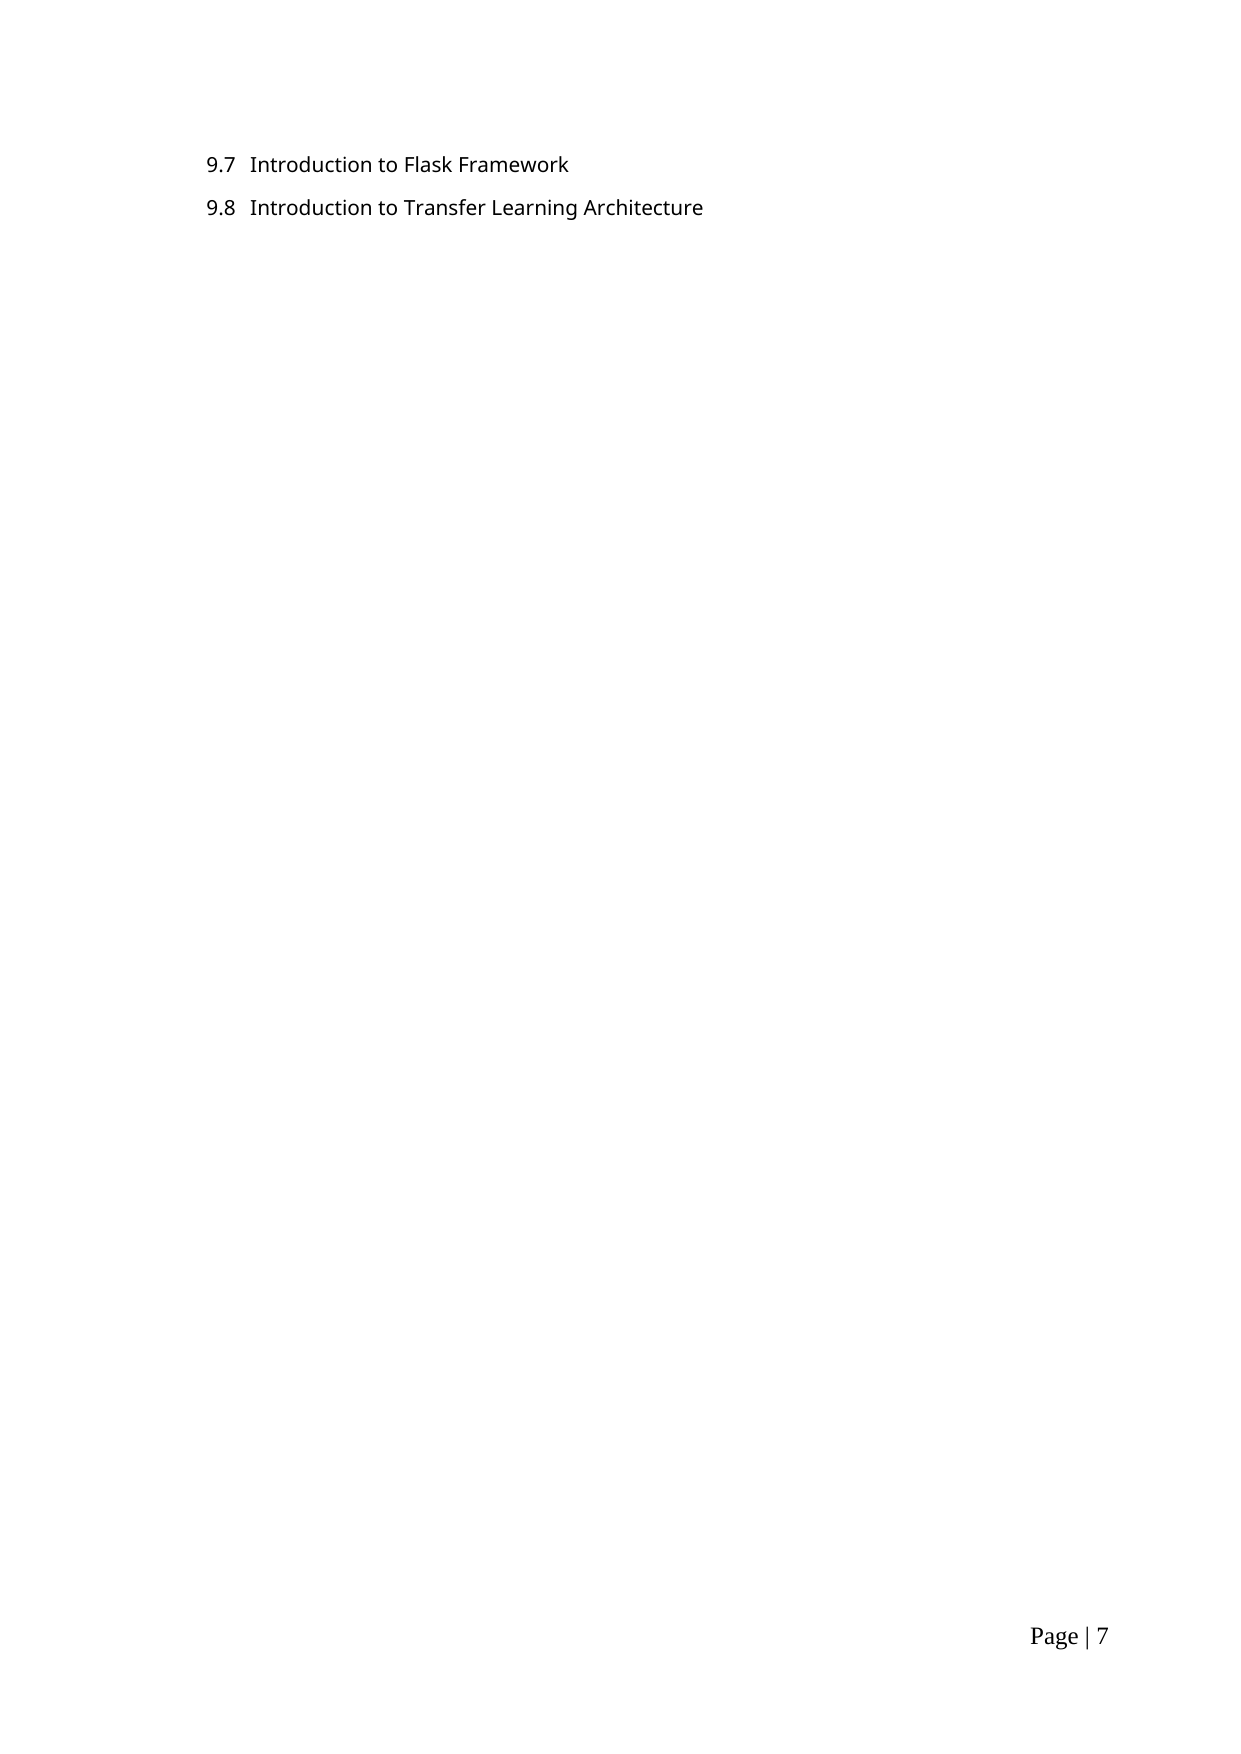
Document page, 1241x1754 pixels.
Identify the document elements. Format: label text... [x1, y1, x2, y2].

list Introduction to Flask Framework [206, 150, 1108, 178]
list Introduction to Transfer Learning Architecture [206, 193, 1108, 221]
